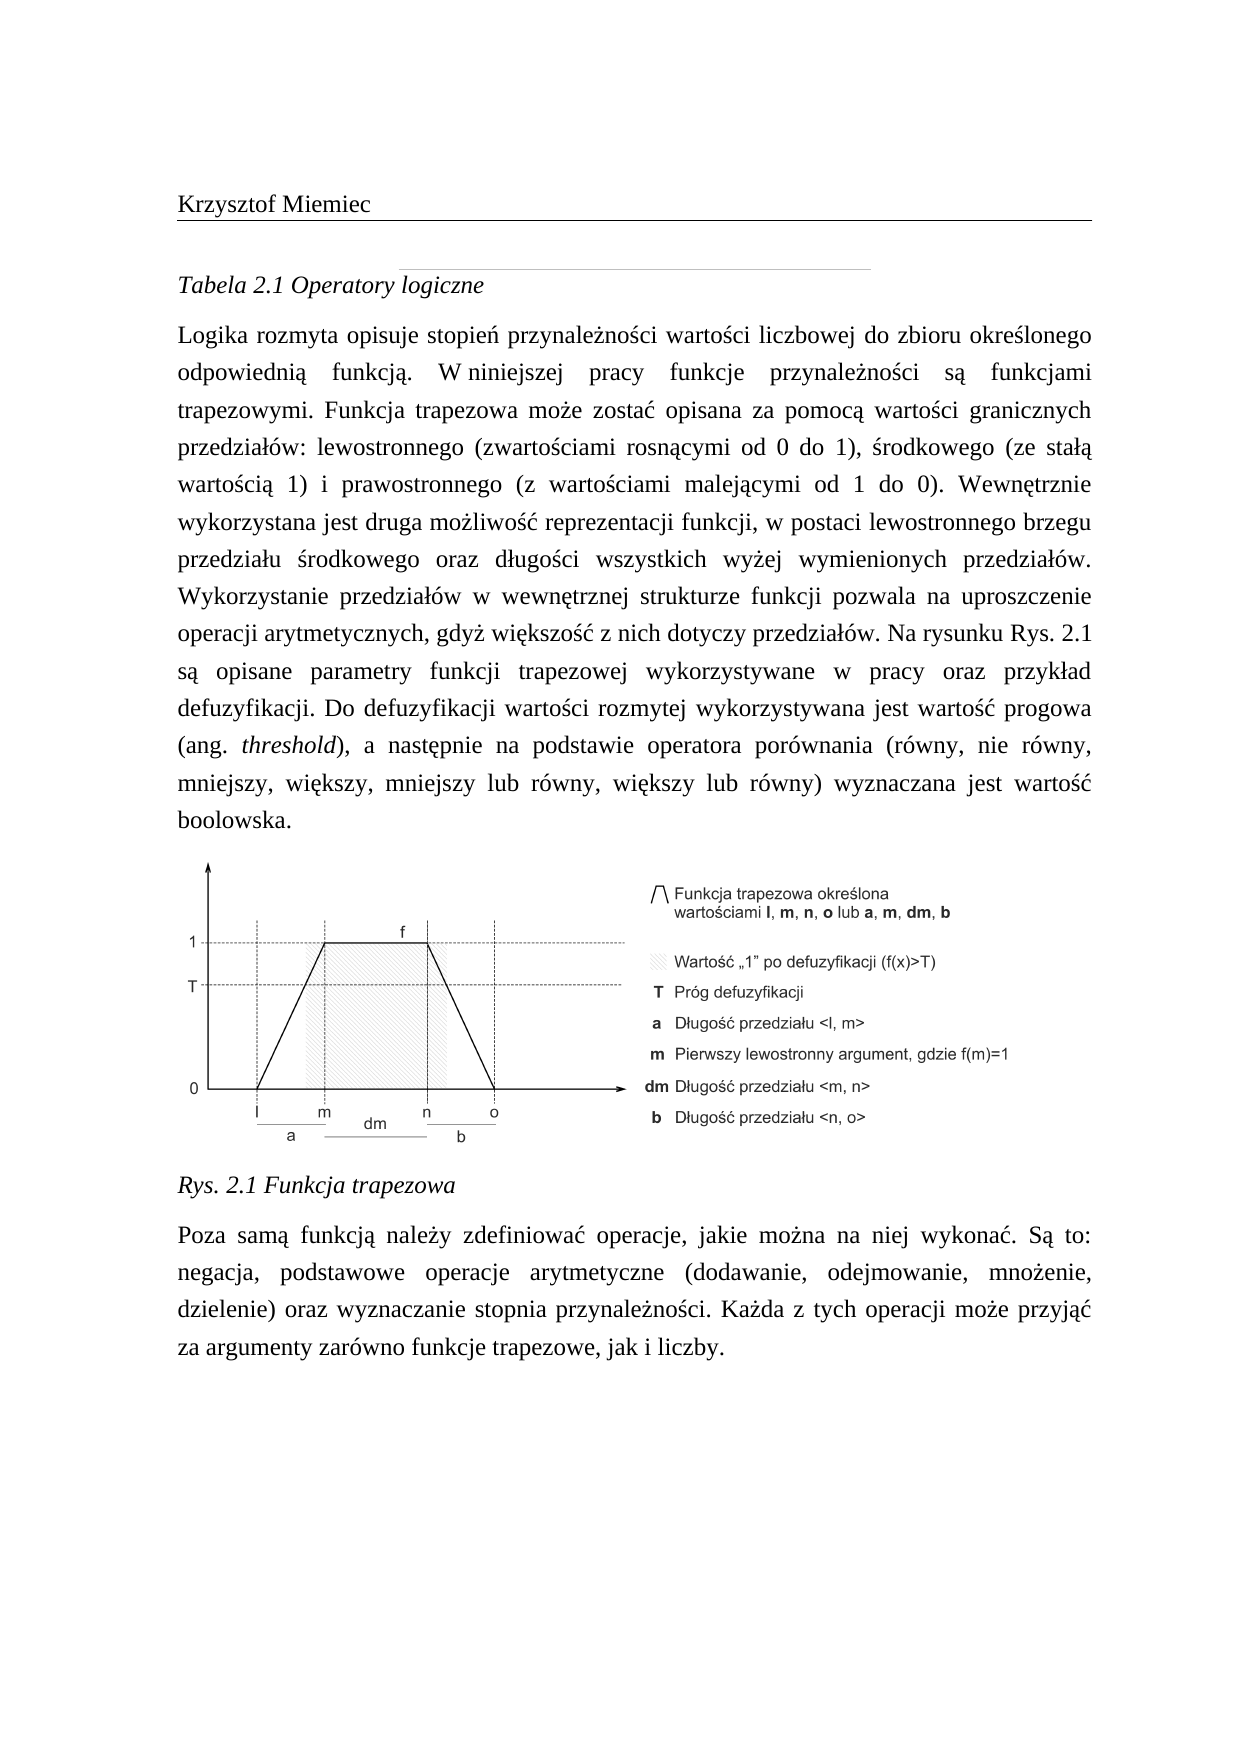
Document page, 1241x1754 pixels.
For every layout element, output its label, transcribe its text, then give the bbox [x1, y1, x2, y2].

text Logika rozmyta opisuje stopień przynależności wartości liczbowej do zbioru określonego odpowiednią funkcją. W niniejszej pracy funkcje przynależności są funkcjami trapezowymi. Funkcja trapezowa może zostać opisana za pomocą wartości granicznych przedziałów: lewostronnego (zwartościami rosnącymi od 0 do 1), środkowego (ze stałą wartością 1) i prawostronnego (z wartościami malejącymi od 1 do 0). Wewnętrznie wykorzystana jest druga możliwość reprezentacji funkcji, w postaci lewostronnego brzegu przedziału środkowego oraz długości wszystkich wyżej wymienionych przedziałów. Wykorzystanie przedziałów w wewnętrznej strukturze funkcji pozwala na uproszczenie operacji arytmetycznych, gdyż większość z nich dotyczy przedziałów. Na rysunku Rys. 2.1 są opisane parametry funkcji trapezowej wykorzystywane w pracy oraz przykład defuzyfikacji. Do defuzyfikacji wartości rozmytej wykorzystywana jest wartość progowa (ang. threshold), a następnie na podstawie operatora porównania (równy, nie równy, mniejszy, większy, mniejszy lub równy, większy lub równy) wyznaczana jest wartość boolowska. [177, 320, 1092, 834]
text Poza samą funkcją należy zdefiniować operacje, jakie można na niej wykonać. Są to: negacja, podstawowe operacje arytmetyczne (dodawanie, odejmowanie, mnożenie, dzielenie) oraz wyznaczanie stopnia przynależności. Każda z tych operacji może przyjąć za argumenty zarówno funkcje trapezowe, jak i liczby. [177, 1220, 1092, 1361]
text Rys. 2.1 Funkcja trapezowa [177, 1170, 1092, 1199]
text Tabela 2.1 Operatory logiczne [177, 270, 1092, 299]
picture [177, 842, 1028, 1162]
